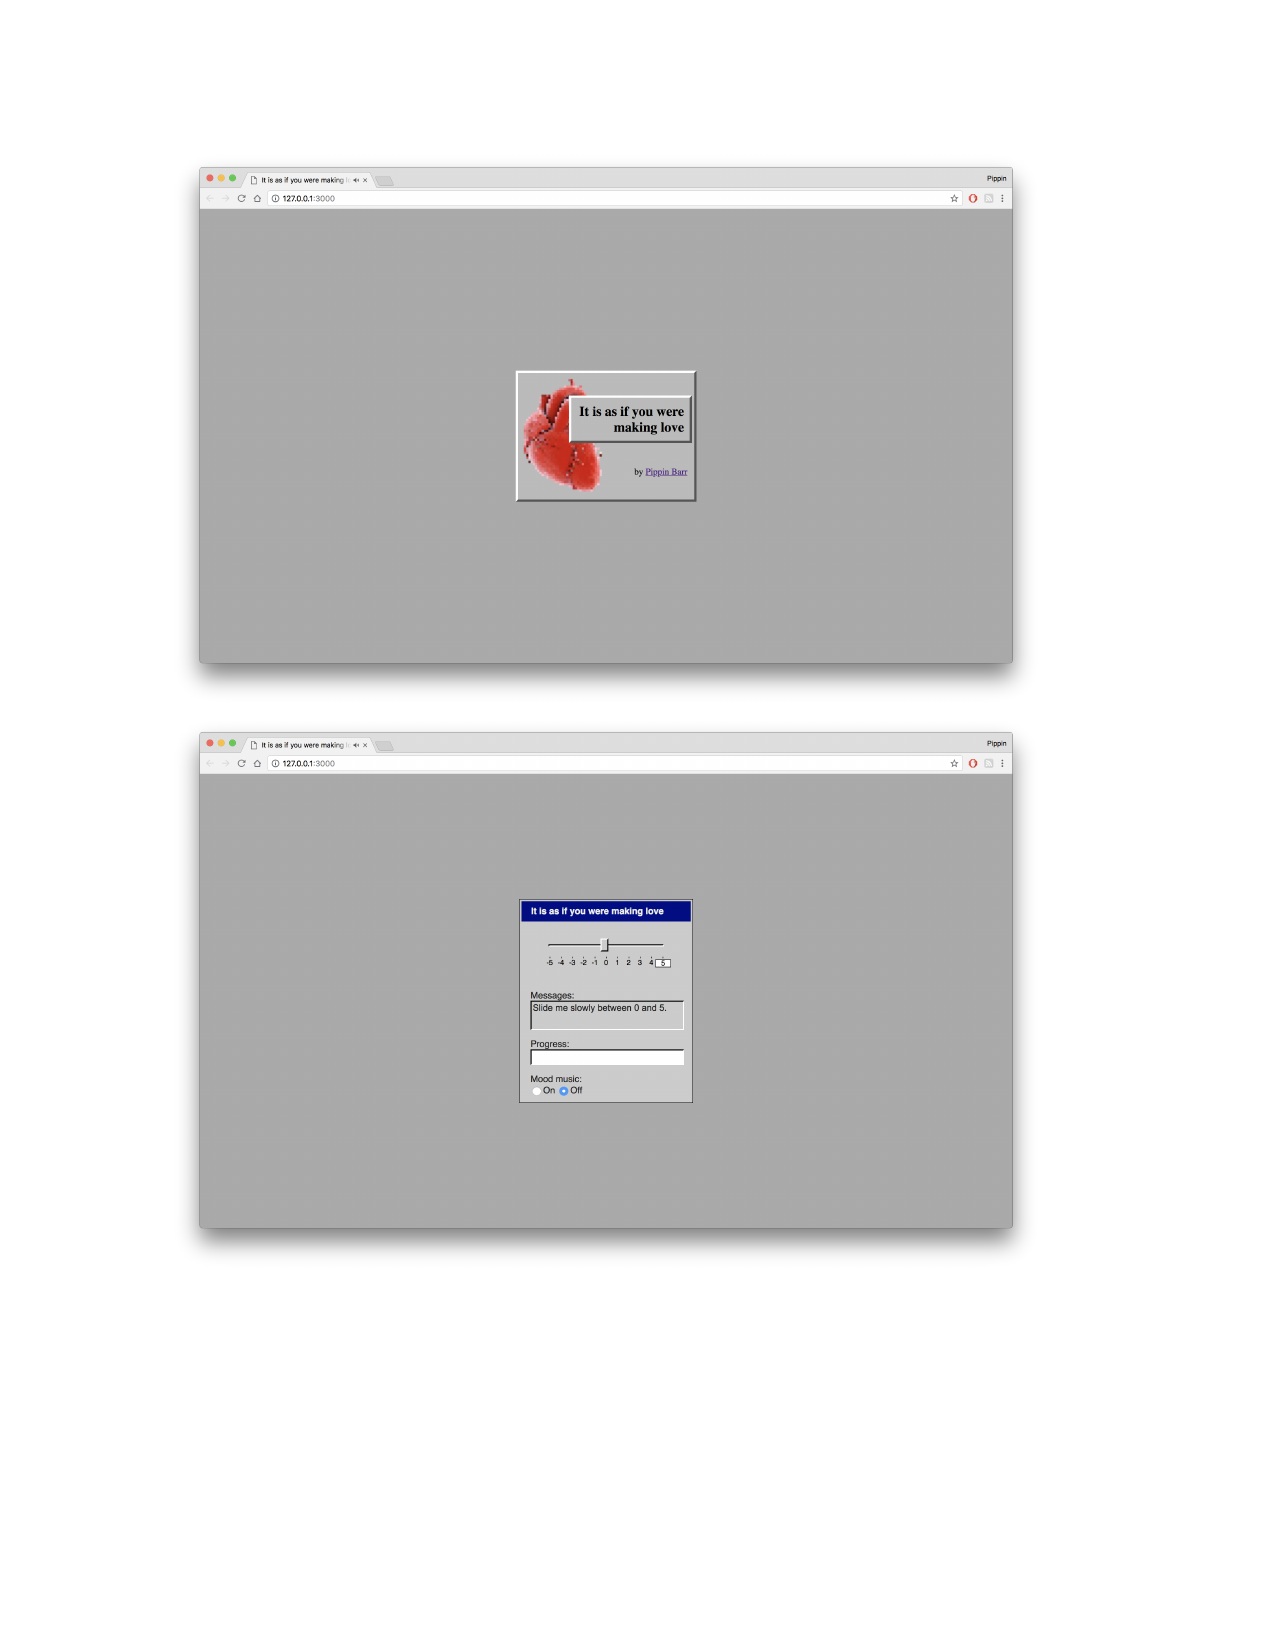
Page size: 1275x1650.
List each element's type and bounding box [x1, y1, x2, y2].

picture [168, 150, 1044, 708]
picture [168, 715, 1044, 1273]
